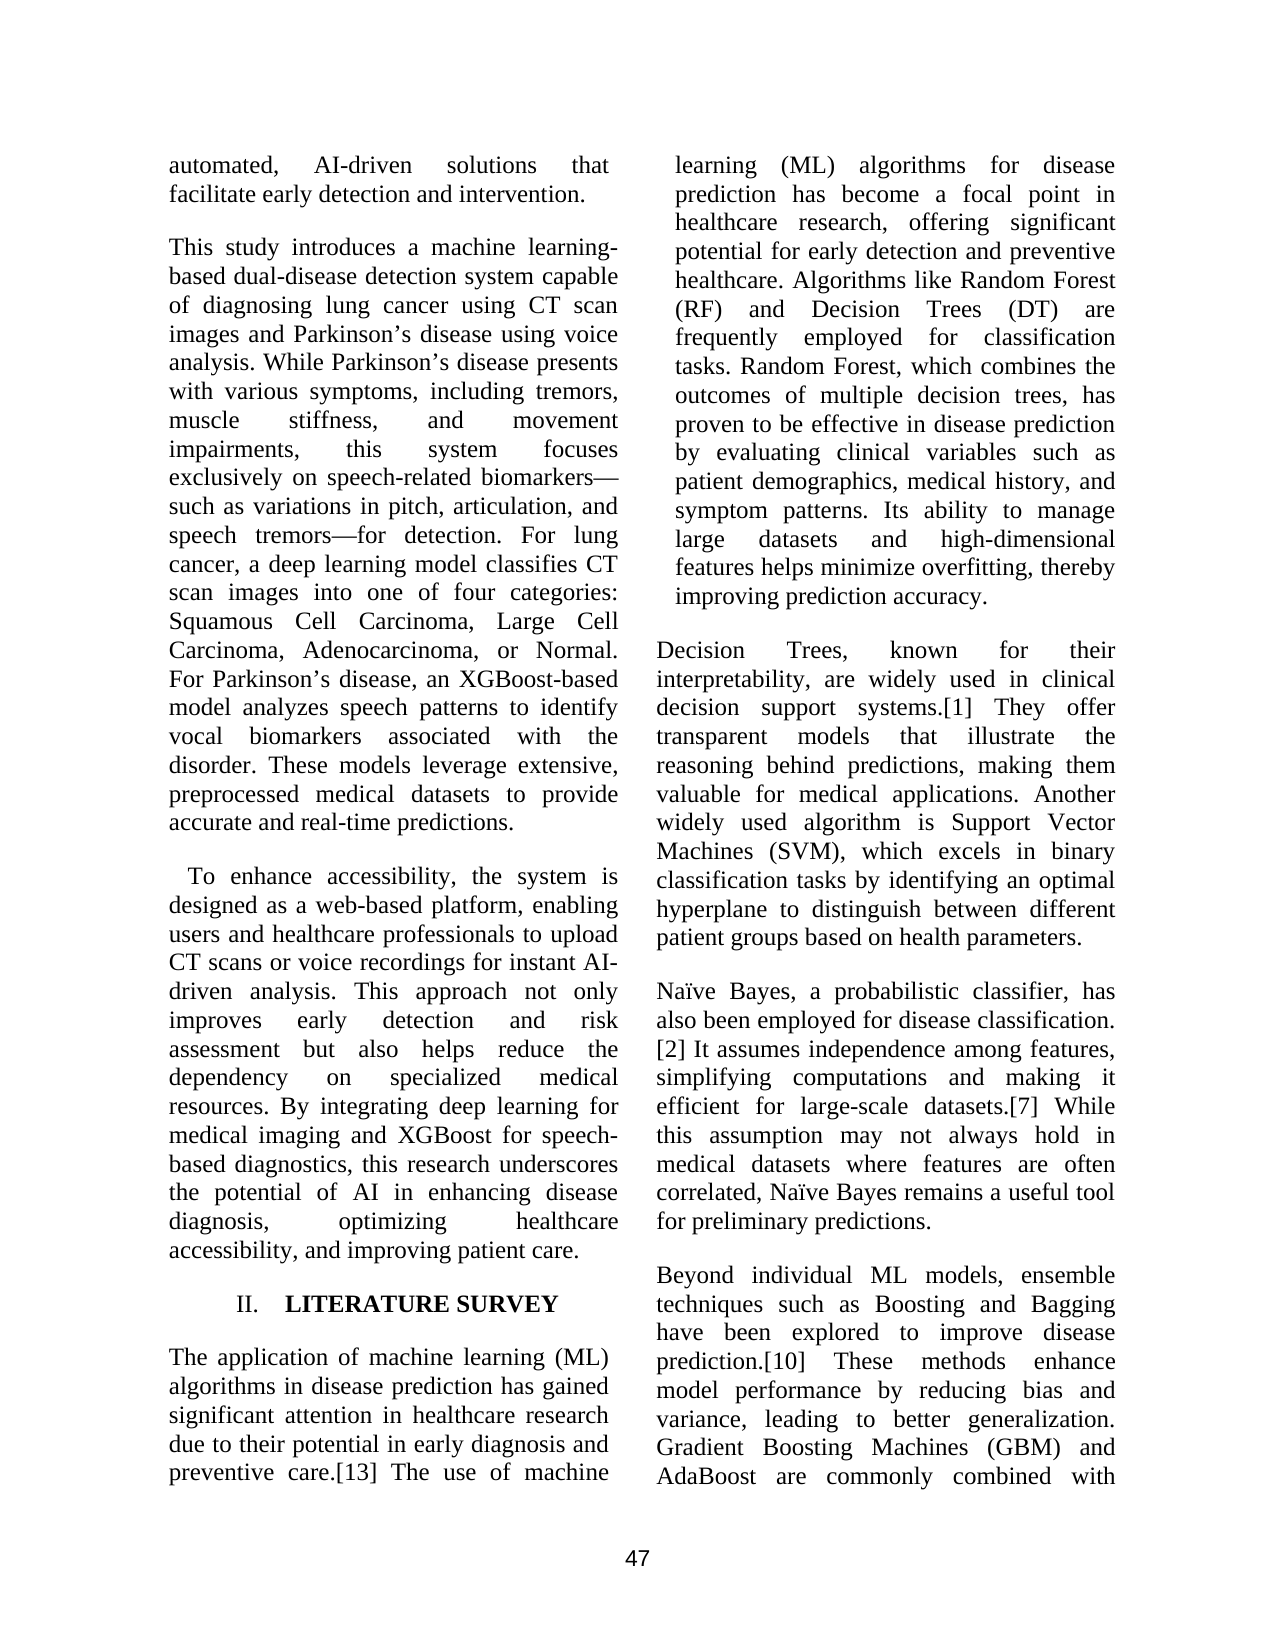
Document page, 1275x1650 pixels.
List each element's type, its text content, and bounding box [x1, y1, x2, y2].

text To enhance accessibility, the system is designed as a web-based platform, enabling users and healthcare professionals to upload CT scans or voice recordings for instant AI-driven analysis. This approach not only improves early detection and risk assessment but also helps reduce the dependency on specialized medical resources. By integrating deep learning for medical imaging and XGBoost for speech-based diagnostics, this research underscores the potential of AI in enhancing disease diagnosis, optimizing healthcare accessibility, and improving patient care. [169, 861, 619, 1264]
text The application of machine learning (ML) algorithms in disease prediction has gained significant attention in healthcare research due to their potential in early diagnosis and preventive care.[13] The use of machine learning (ML) algorithms for disease prediction has become a focal point in healthcare research, offering significant potential for early detection and preventive healthcare. Algorithms like Random Forest (RF) and Decision Trees (DT) are frequently employed for classification tasks. Random Forest, which combines the outcomes of multiple decision trees, has proven to be effective in disease prediction by evaluating clinical variables such as patient demographics, medical history, and symptom patterns. Its ability to manage large datasets and high-dimensional features helps minimize overfitting, thereby improving prediction accuracy. [675, 150, 1116, 610]
text Decision Trees, known for their interpretability, are widely used in clinical decision support systems.[1] They offer transparent models that illustrate the reasoning behind predictions, making them valuable for medical applications. Another widely used algorithm is Support Vector Machines (SVM), which excels in binary classification tasks by identifying an optimal hyperplane to distinguish between different patient groups based on health parameters. [656, 635, 1116, 951]
text The application of machine learning (ML) algorithms in disease prediction has gained significant attention in healthcare research due to their potential in early diagnosis and preventive care.[13] The use of machine learning (ML) algorithms for disease prediction has become a focal point in healthcare research, offering significant potential for early detection and preventive healthcare. Algorithms like Random Forest (RF) and Decision Trees (DT) are frequently employed for classification tasks. Random Forest, which combines the outcomes of multiple decision trees, has proven to be effective in disease prediction by evaluating clinical variables such as patient demographics, medical history, and symptom patterns. Its ability to manage large datasets and high-dimensional features helps minimize overfitting, thereby improving prediction accuracy. [169, 1342, 609, 1486]
text This study introduces a machine learning-based dual-disease detection system capable of diagnosing lung cancer using CT scan images and Parkinson’s disease using voice analysis. While Parkinson’s disease presents with various symptoms, including tremors, muscle stiffness, and movement impairments, this system focuses exclusively on speech-related biomarkers—such as variations in pitch, articulation, and speech tremors—for detection. For lung cancer, a deep learning model classifies CT scan images into one of four categories: Squamous Cell Carcinoma, Large Cell Carcinoma, Adenocarcinoma, or Normal. For Parkinson’s disease, an XGBoost-based model analyzes speech patterns to identify vocal biomarkers associated with the disorder. These models leverage extensive, preprocessed medical datasets to provide accurate and real-time predictions. [169, 232, 619, 836]
text Naïve Bayes, a probabilistic classifier, has also been employed for disease classification.[2] It assumes independence among features, simplifying computations and making it efficient for large-scale datasets.[7] While this assumption may not always hold in medical datasets where features are often correlated, Naïve Bayes remains a useful tool for preliminary predictions. [656, 976, 1116, 1235]
subtitle LITERATURE SURVEY [169, 1289, 619, 1317]
